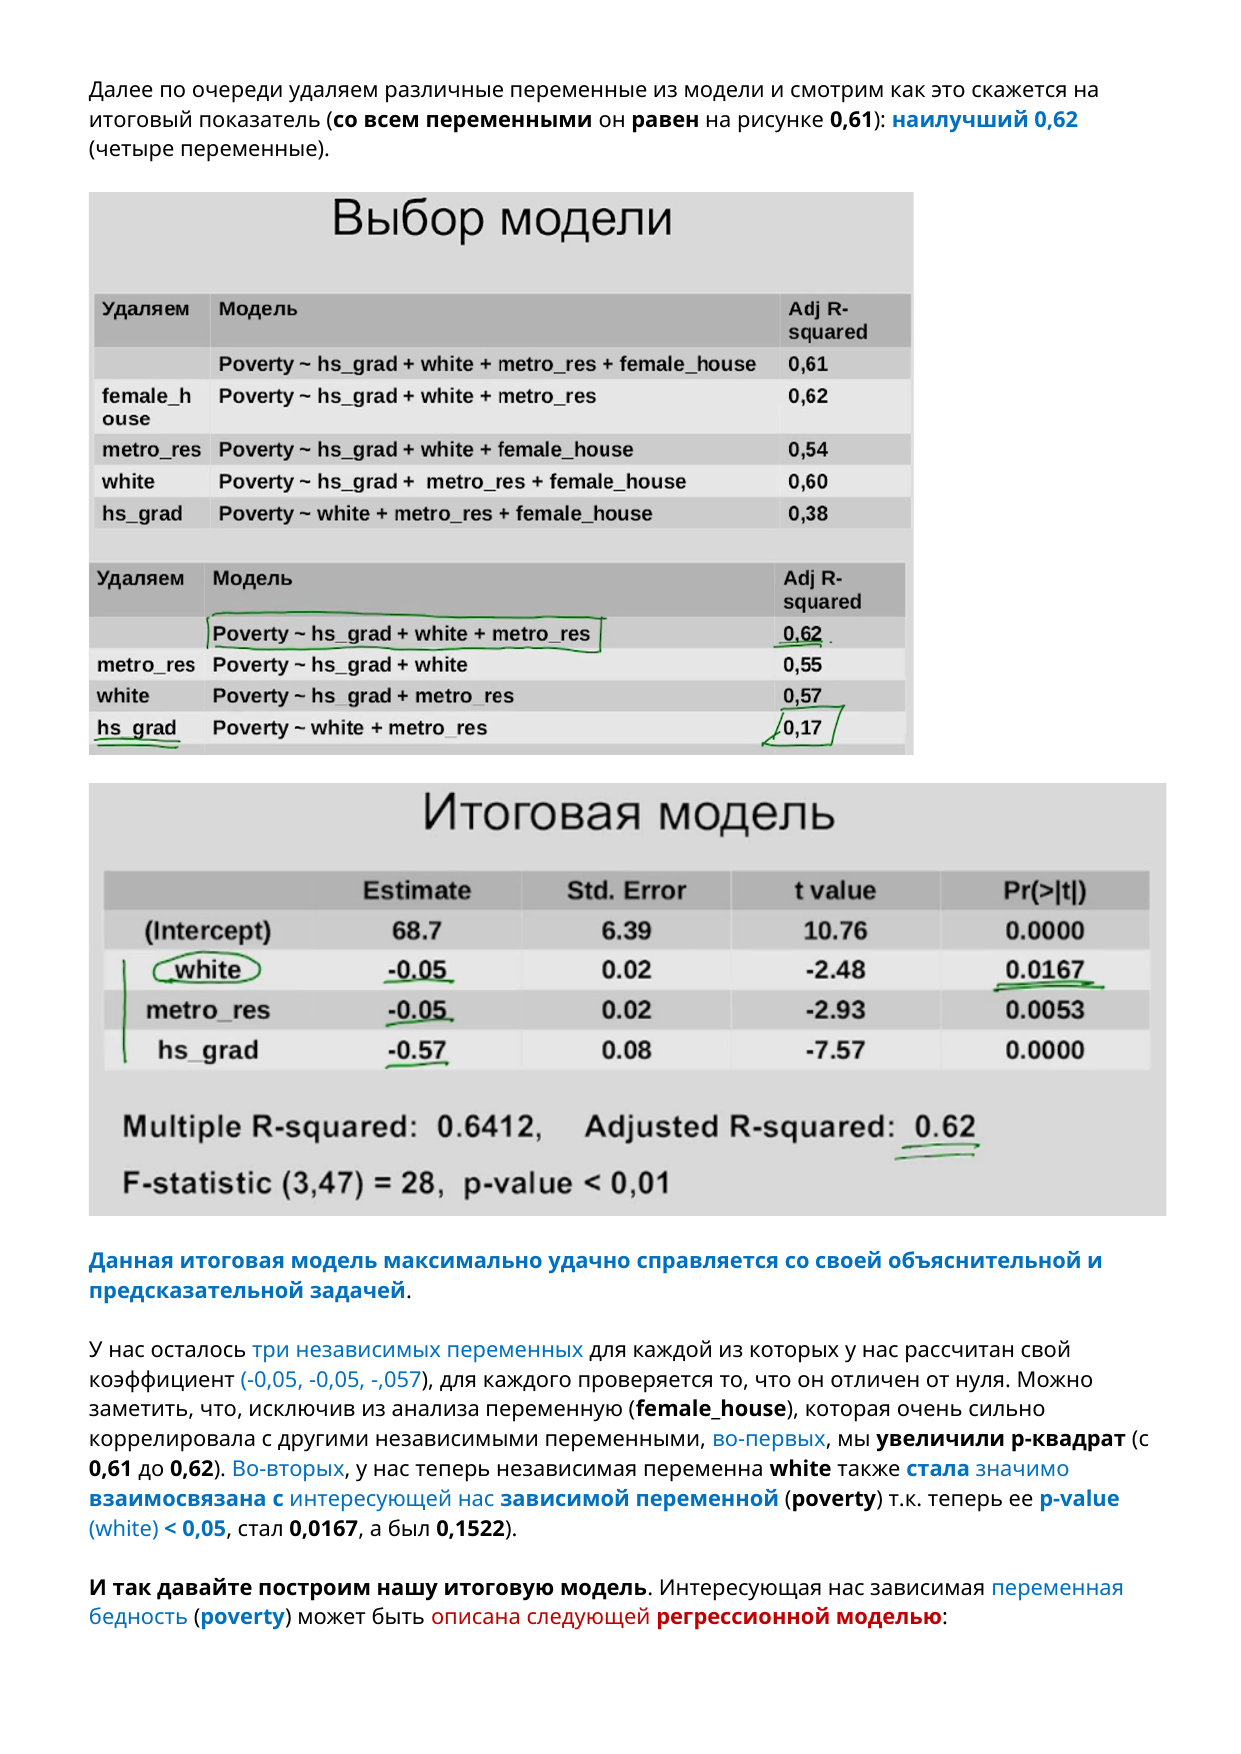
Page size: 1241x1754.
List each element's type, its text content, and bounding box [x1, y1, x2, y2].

picture [88, 783, 1167, 1216]
text У нас осталось три независимых переменных для каждой из которых у нас рассчитан свой коэффициент (-0,05, -0,05, -,057), для каждого проверяется то, что он отличен от нуля. Можно заметить, что, исключив из анализа переменную (female_house), которая очень сильно коррелировала с другими независимыми переменными, во-первых, мы увеличили р-квадрат (с 0,61 до 0,62). Во-вторых, у нас теперь независимая переменна white также стала значимо взаимосвязана с интересующей нас зависимой переменной (poverty) т.к. теперь ее p-value (white) < 0,05, стал 0,0167, а был 0,1522). [89, 1334, 1167, 1542]
text Далее по очереди удаляем различные переменные из модели и смотрим как это скажется на итоговый показатель (со всем переменными он равен на рисунке 0,61): наилучший 0,62 (четыре переменные). [89, 74, 1167, 163]
picture [88, 192, 914, 755]
text Данная итоговая модель максимально удачно справляется со своей объяснительной и предсказательной задачей. [89, 1245, 1167, 1304]
text И так давайте построим нашу итоговую модель. Интересующая нас зависимая переменная бедность (poverty) может быть описана следующей регрессионной моделью: [89, 1571, 1167, 1631]
